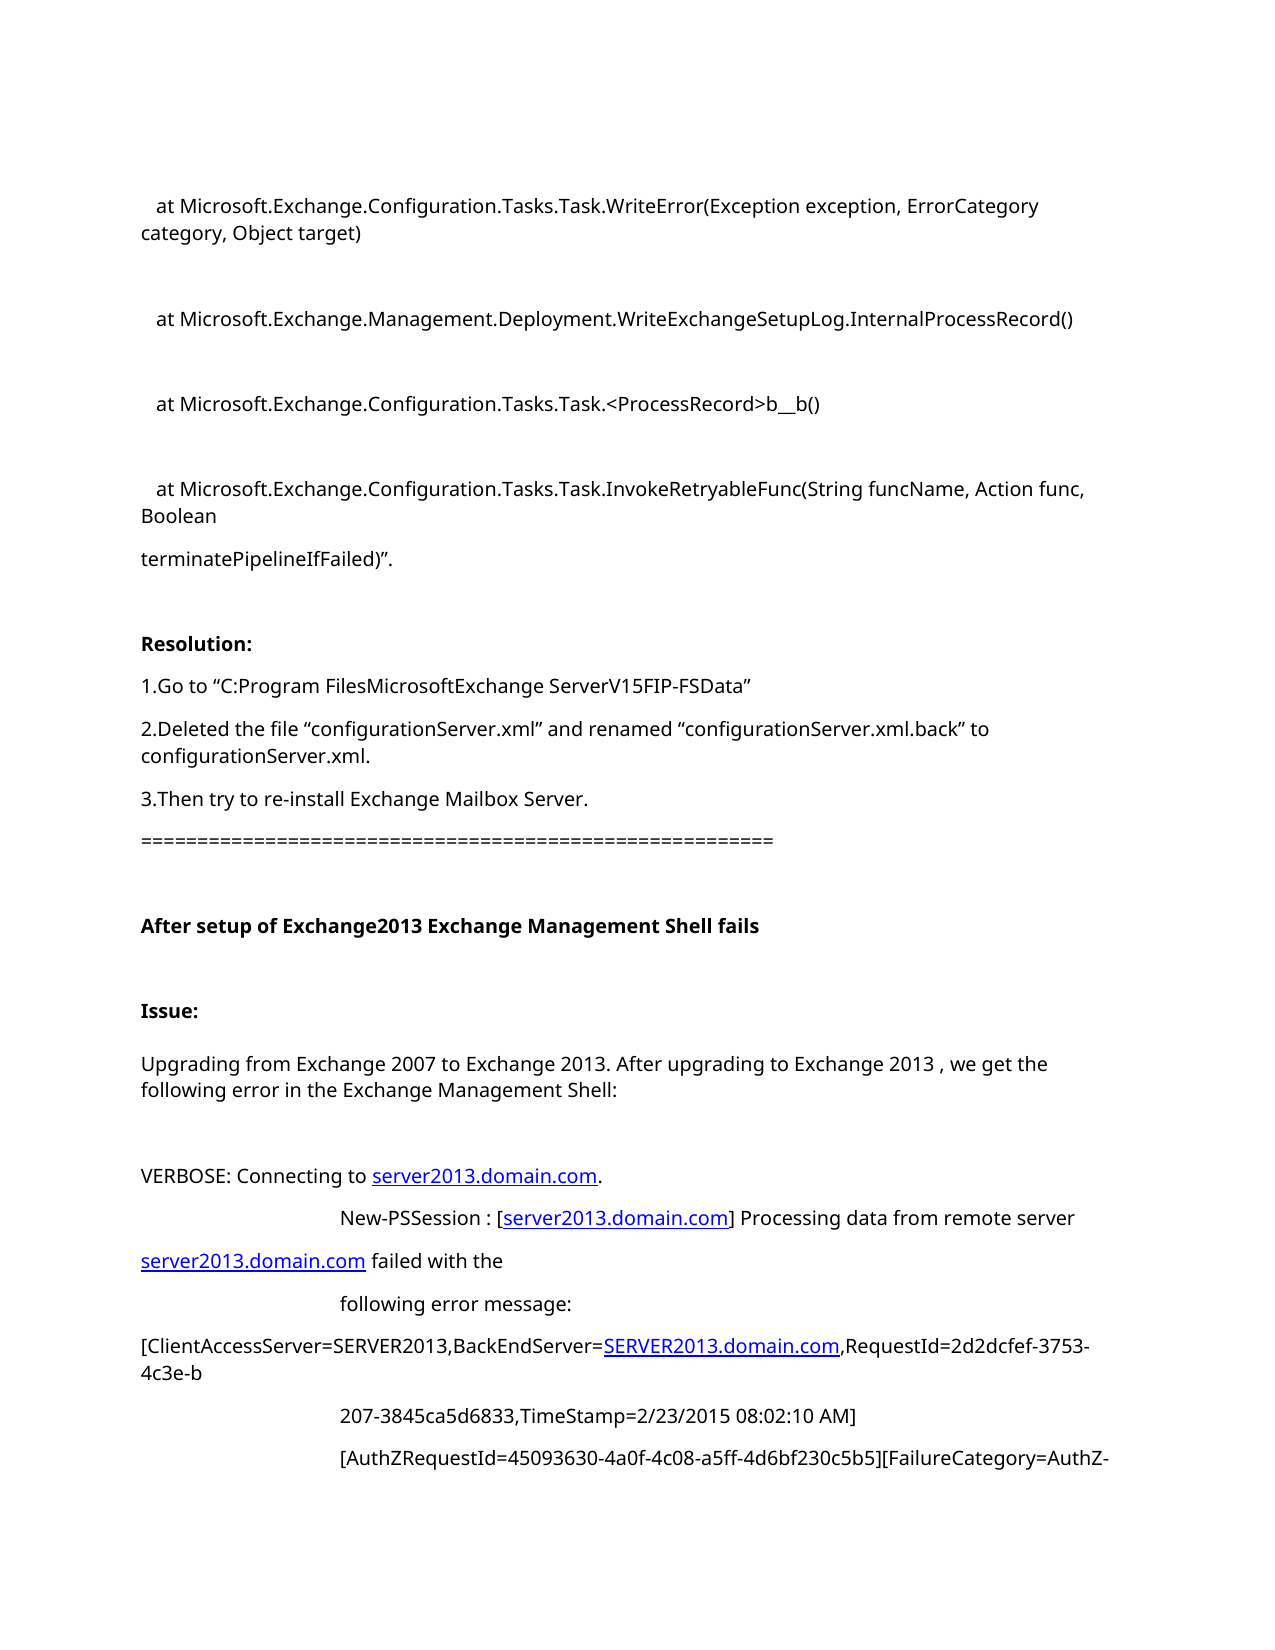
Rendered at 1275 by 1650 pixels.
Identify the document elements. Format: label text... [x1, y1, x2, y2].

text ======================================================== [141, 827, 1125, 854]
text Issue: [141, 998, 1125, 1025]
text Resolution: [141, 630, 1125, 657]
text at Microsoft.Exchange.Configuration.Tasks.Task.InvokeRetryableFunc(String funcName, Action func, Boolean [141, 475, 1125, 529]
text at Microsoft.Exchange.Configuration.Tasks.Task.<ProcessRecord>b__b() [141, 390, 1125, 417]
text Upgrading from Exchange 2007 to Exchange 2013. After upgrading to Exchange 2013 , we get the following error in the Exchange Management Shell: [141, 1050, 1125, 1104]
text New-PSSession : [server2013.domain.com] Processing data from remote server [141, 1204, 1125, 1232]
text [AuthZRequestId=45093630-4a0f-4c08-a5ff-4d6bf230c5b5][FailureCategory=AuthZ- [141, 1444, 1125, 1472]
text [ClientAccessServer=SERVER2013,BackEndServer=SERVER2013.domain.com,RequestId=2d2dcfef-3753-4c3e-b [141, 1332, 1125, 1386]
text at Microsoft.Exchange.Configuration.Tasks.Task.WriteError(Exception exception, ErrorCategory category, Object target) [141, 193, 1125, 247]
text following error message: [141, 1290, 1125, 1317]
text 2.Deleted the file “configurationServer.xml” and renamed “configurationServer.xml.back” to configurationServer.xml. [141, 715, 1125, 769]
text 1.Go to “C:Program FilesMicrosoftExchange ServerV15FIP-FSData” [141, 673, 1125, 699]
text 3.Then try to re-install Exchange Mailbox Server. [141, 785, 1125, 812]
text at Microsoft.Exchange.Management.Deployment.WriteExchangeSetupLog.InternalProcessRecord() [141, 305, 1125, 332]
text server2013.domain.com failed with the [141, 1247, 1125, 1274]
text terminatePipelineIfFailed)”. [141, 545, 1125, 572]
text After setup of Exchange2013 Exchange Management Shell fails [141, 913, 1125, 939]
text 207-3845ca5d6833,TimeStamp=2/23/2015 08:02:10 AM] [141, 1402, 1125, 1429]
text VERBOSE: Connecting to server2013.domain.com. [141, 1162, 1125, 1189]
